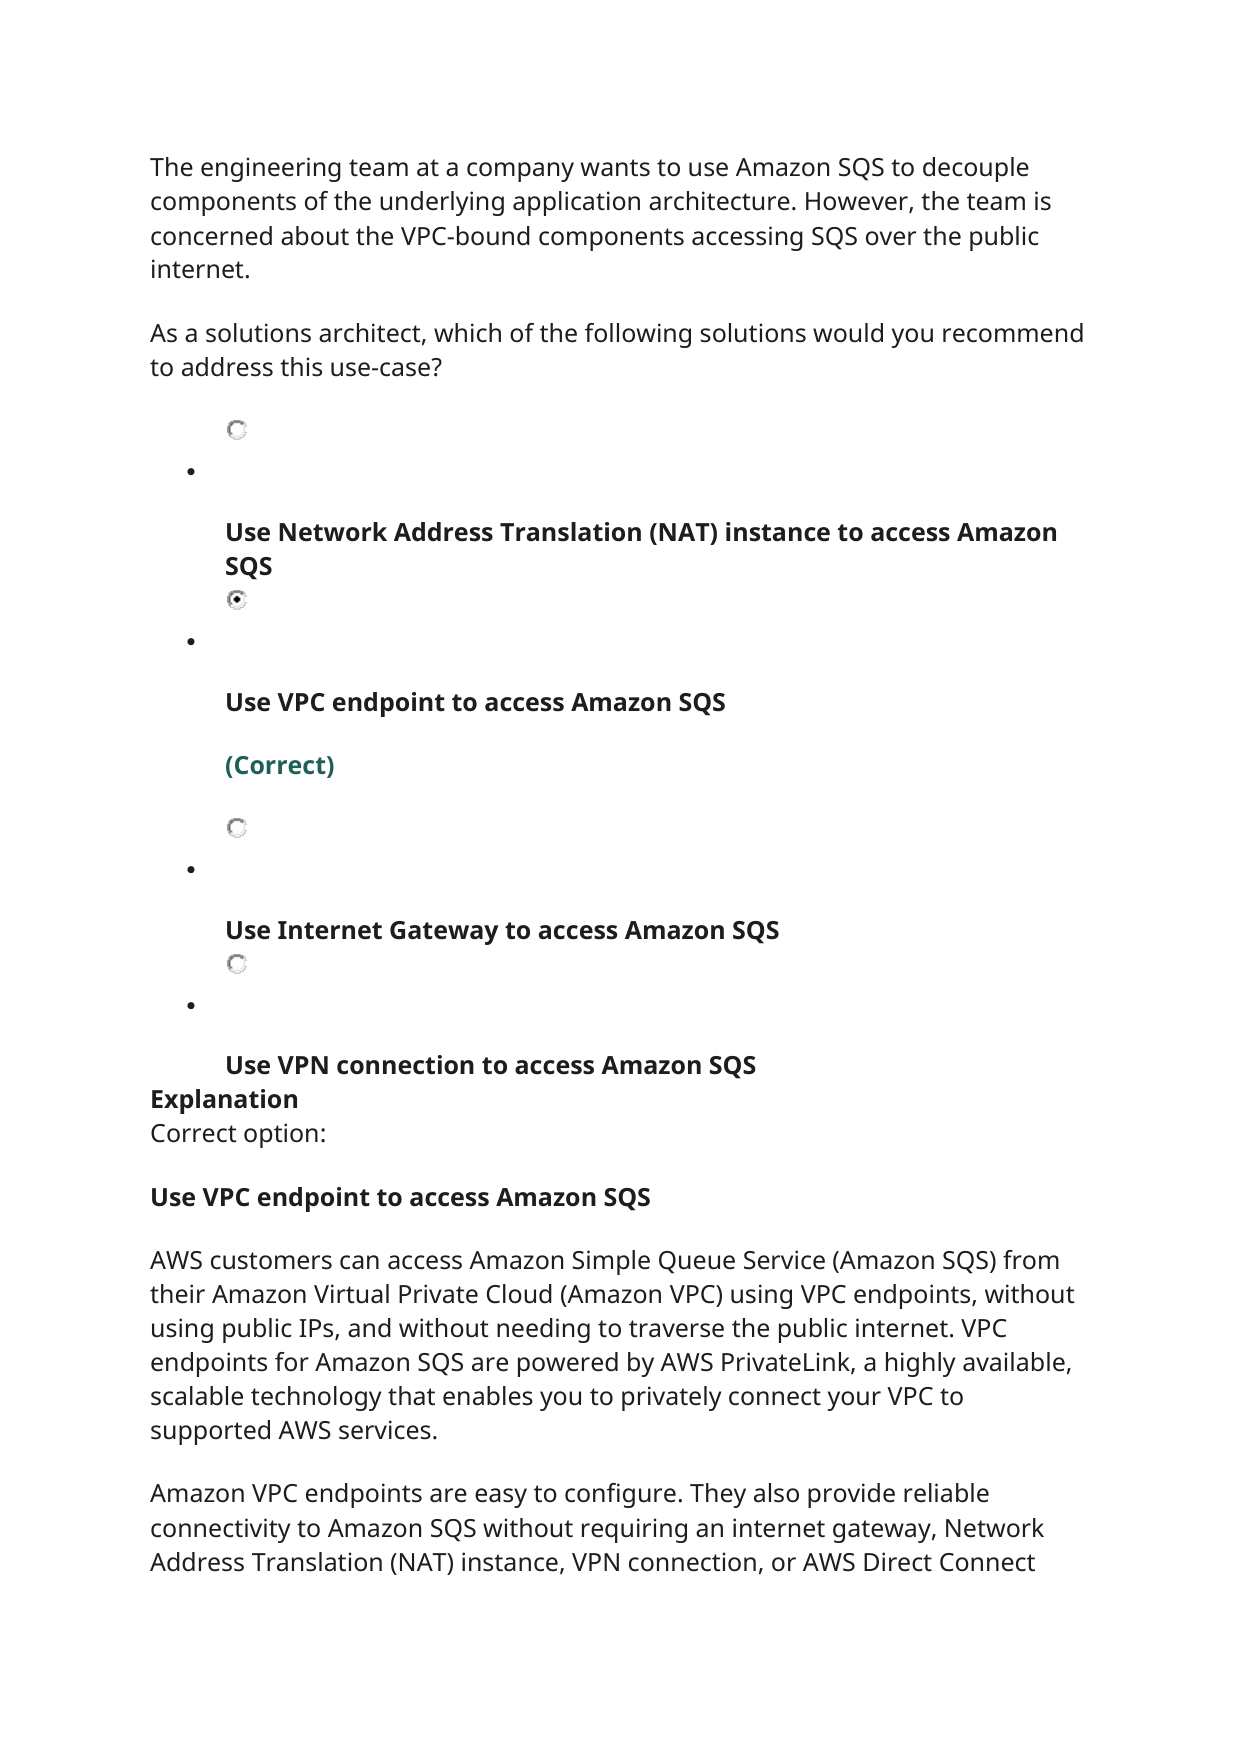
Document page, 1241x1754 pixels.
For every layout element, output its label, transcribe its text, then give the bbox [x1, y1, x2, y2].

text Use VPC endpoint to access Amazon SQS [225, 684, 1090, 718]
text Explanation [150, 1082, 1090, 1116]
text (Correct) [225, 747, 1090, 781]
text Use Internet Gateway to access Amazon SQS [225, 912, 1090, 946]
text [150, 1476, 1090, 1578]
text Correct option: [150, 1116, 1090, 1150]
text AWS customers can access Amazon Simple Queue Service (Amazon SQS) from their Amazon Virtual Private Cloud (Amazon VPC) using VPC endpoints, without using public IPs, and without needing to traverse the public internet. VPC endpoints for Amazon SQS are powered by AWS PrivateLink, a highly available, scalable technology that enables you to privately connect your VPC to supported AWS services. [150, 1243, 1090, 1447]
text Use VPC endpoint to access Amazon SQS [150, 1179, 1090, 1213]
text Use VPN connection to access Amazon SQS [225, 1048, 1090, 1082]
text The engineering team at a company wants to use Amazon SQS to decouple components of the underlying application architecture. However, the team is concerned about the VPC-bound components accessing SQS over the public internet. [150, 150, 1090, 286]
text As a solutions architect, which of the following solutions would you recommend to address this use-case? [150, 315, 1090, 383]
text Use Network Address Translation (NAT) instance to access Amazon SQS [225, 514, 1090, 582]
